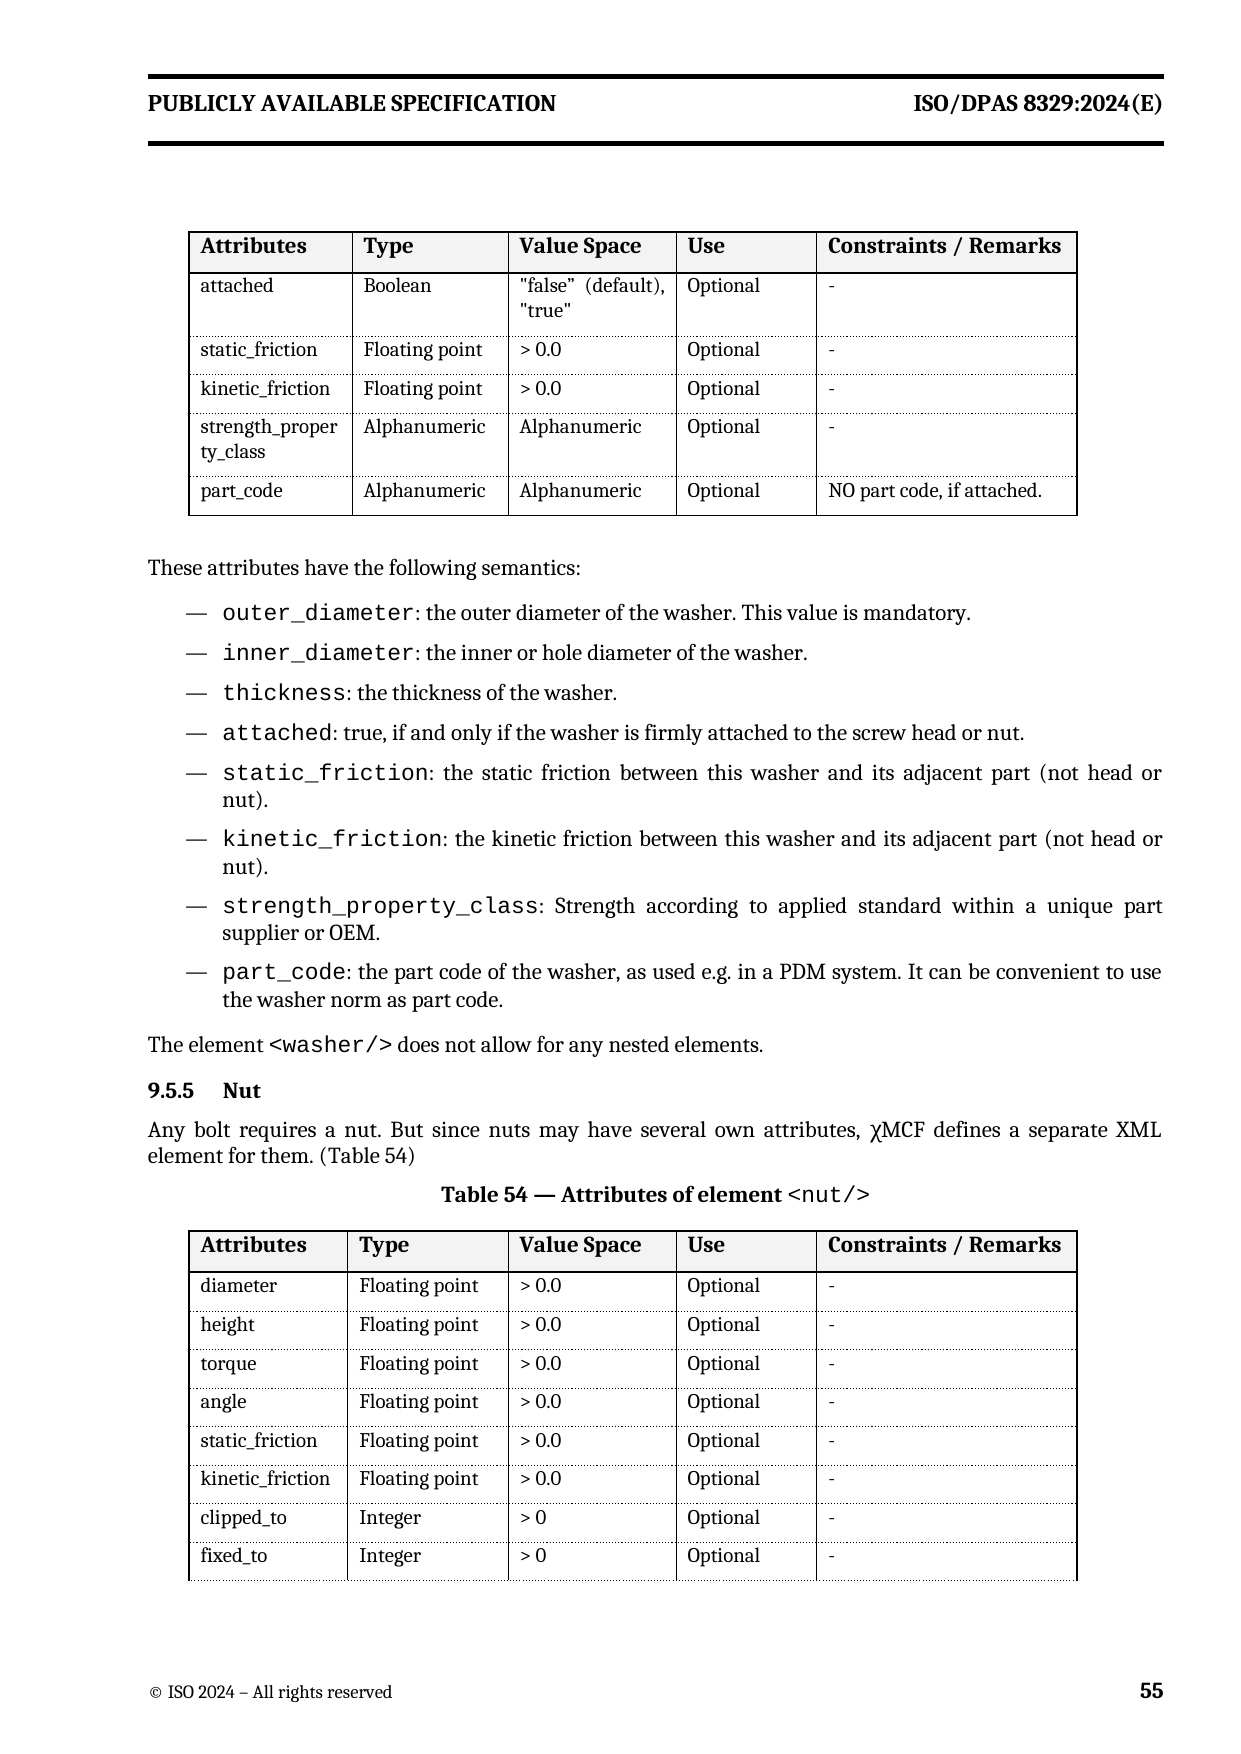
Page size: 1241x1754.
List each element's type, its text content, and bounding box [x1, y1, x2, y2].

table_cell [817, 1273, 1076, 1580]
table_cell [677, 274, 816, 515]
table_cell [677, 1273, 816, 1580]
list outer_diameter: the outer diameter of the washer. This value is mandatory. [185, 600, 1163, 627]
list attached: true, if and only if the washer is firmly attached to the screw head or nut. [185, 720, 1163, 747]
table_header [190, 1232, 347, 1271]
list inner_diameter: the inner or hole diameter of the washer. [185, 640, 1163, 667]
list part_code: the part code of the washer, as used e.g. in a PDM system. It can be convenient to use the washer norm as part code. [185, 959, 1163, 1013]
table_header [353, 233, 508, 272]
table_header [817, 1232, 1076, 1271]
subtitle Nut [148, 1078, 1163, 1104]
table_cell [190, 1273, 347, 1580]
text The element <washer/> does not allow for any nested elements. [148, 1031, 1163, 1059]
list thickness: the thickness of the washer. [185, 680, 1163, 707]
list static_friction: the static friction between this washer and its adjacent part (not head or nut). [185, 760, 1163, 814]
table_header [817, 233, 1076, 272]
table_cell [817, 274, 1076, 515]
list strength_property_class: Strength according to applied standard within a unique part supplier or OEM. [185, 892, 1163, 946]
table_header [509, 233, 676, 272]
text Any bolt requires a nut. But since nuts may have several own attributes, χMCF defines a separate XML element for them. (Table 54) [148, 1117, 1163, 1169]
list kinetic_friction: the kinetic friction between this washer and its adjacent part (not head or nut). [185, 826, 1163, 880]
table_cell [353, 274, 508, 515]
text Table 54 — Attributes of element <nut/> [148, 1182, 1163, 1209]
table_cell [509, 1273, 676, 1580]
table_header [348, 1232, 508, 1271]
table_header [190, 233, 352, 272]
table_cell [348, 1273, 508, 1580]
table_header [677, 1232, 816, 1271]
text These attributes have the following semantics: [148, 555, 1163, 581]
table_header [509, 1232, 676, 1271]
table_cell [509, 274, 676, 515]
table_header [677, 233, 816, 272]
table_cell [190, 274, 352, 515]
